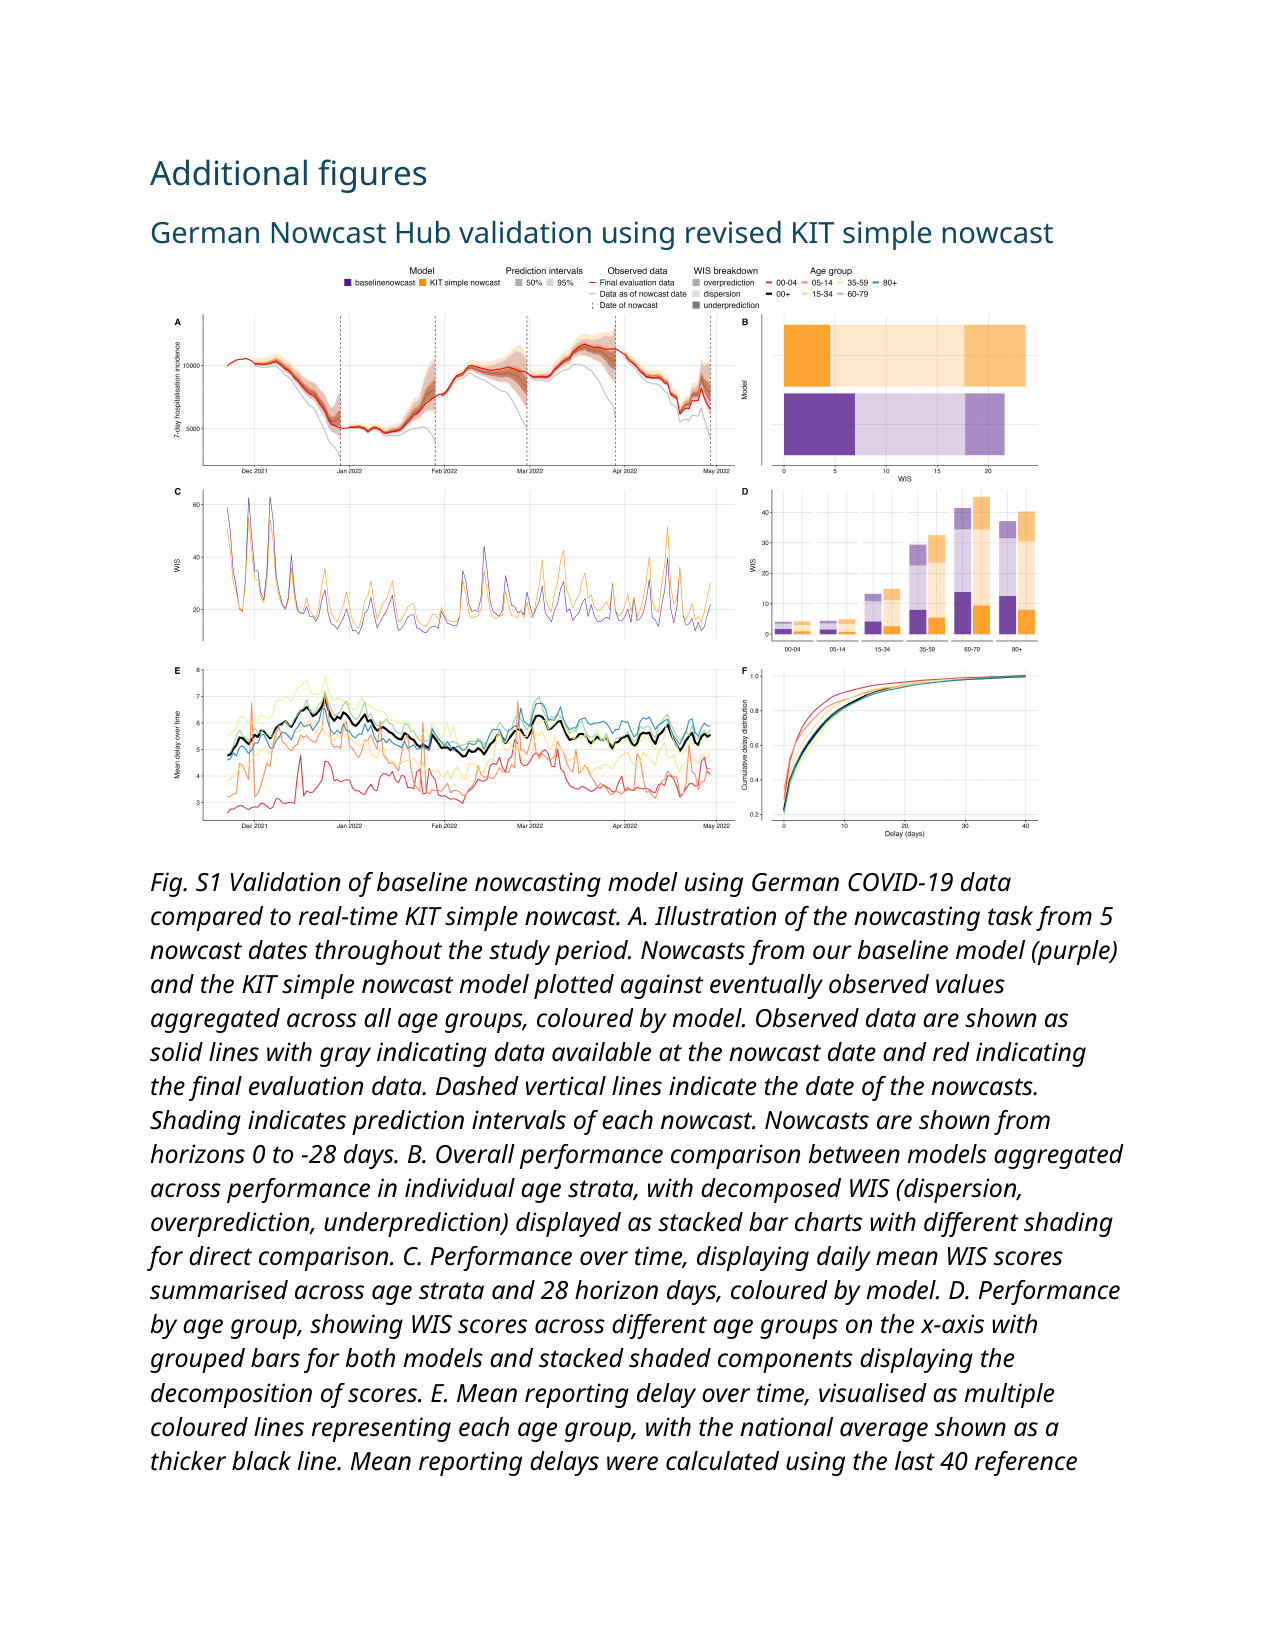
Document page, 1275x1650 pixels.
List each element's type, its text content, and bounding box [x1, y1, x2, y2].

subtitle Additional figures [150, 150, 1125, 195]
picture [168, 260, 1044, 844]
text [150, 864, 1125, 1477]
subtitle German Nowcast Hub validation using revised KIT simple nowcast [150, 212, 1125, 252]
